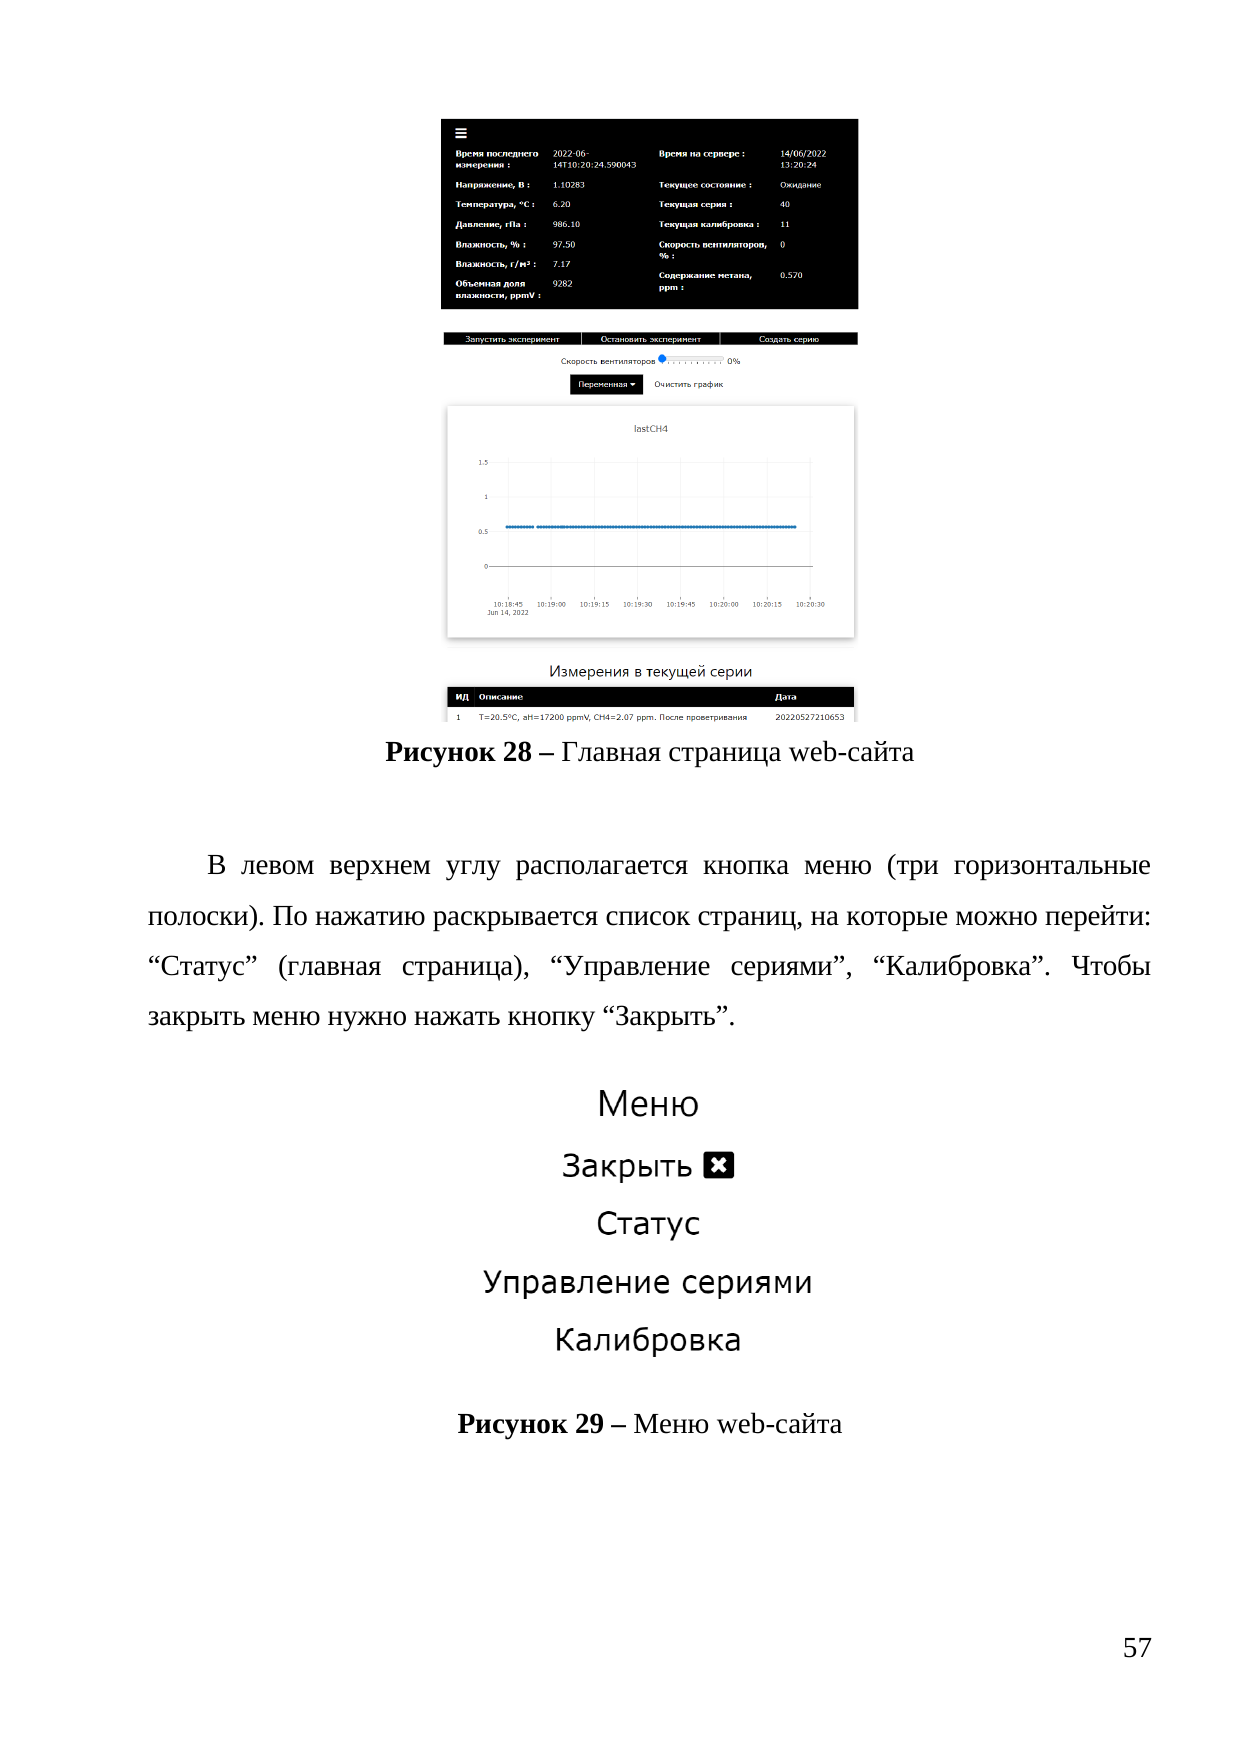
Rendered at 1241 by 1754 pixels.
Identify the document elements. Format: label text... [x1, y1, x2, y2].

picture [447, 1048, 852, 1394]
text В левом верхнем углу располагается кнопка меню (три горизонтальные полоски). По нажатию раскрывается список страниц, на которые можно перейти: “Статус” (главная страница), “Управление сериями”, “Калибровка”. Чтобы закрыть меню нужно нажать кнопку “Закрыть”. [148, 847, 1152, 1032]
picture [441, 118, 859, 722]
